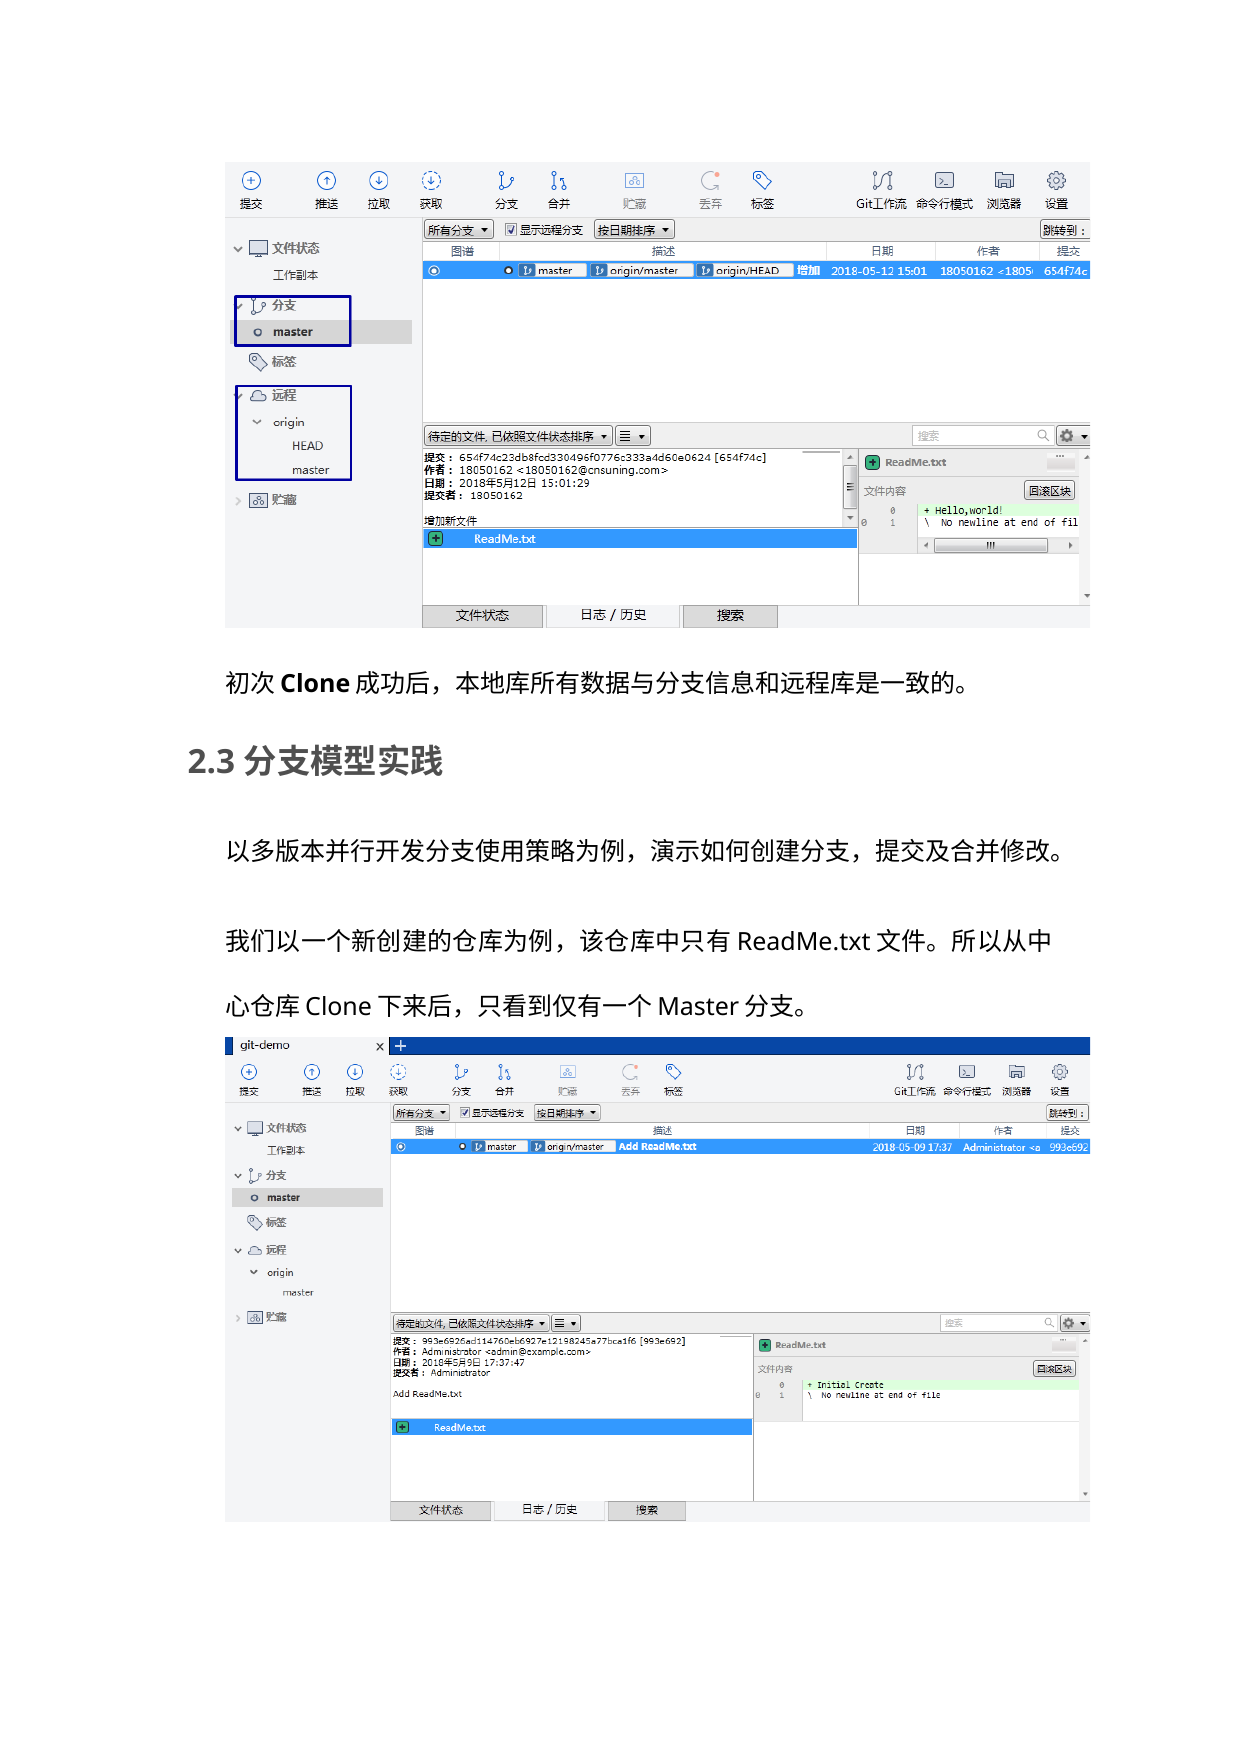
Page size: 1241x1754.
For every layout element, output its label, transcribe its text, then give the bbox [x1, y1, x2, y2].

picture [225, 162, 1091, 628]
list 我们以一个新创建的仓库为例，该仓库中只有ReadMe.txt文件。所以从中心仓库Clone下来后，只看到仅有一个Master分支。 [225, 907, 1053, 1037]
picture [225, 1037, 1091, 1522]
text 以多版本并行开发分支使用策略为例，演示如何创建分支，提交及合并修改。 [187, 817, 1053, 882]
list 初次Clone成功后，本地库所有数据与分支信息和远程库是一致的。 [225, 649, 1053, 714]
subtitle 2.3 分支模型实践 [187, 727, 1053, 792]
